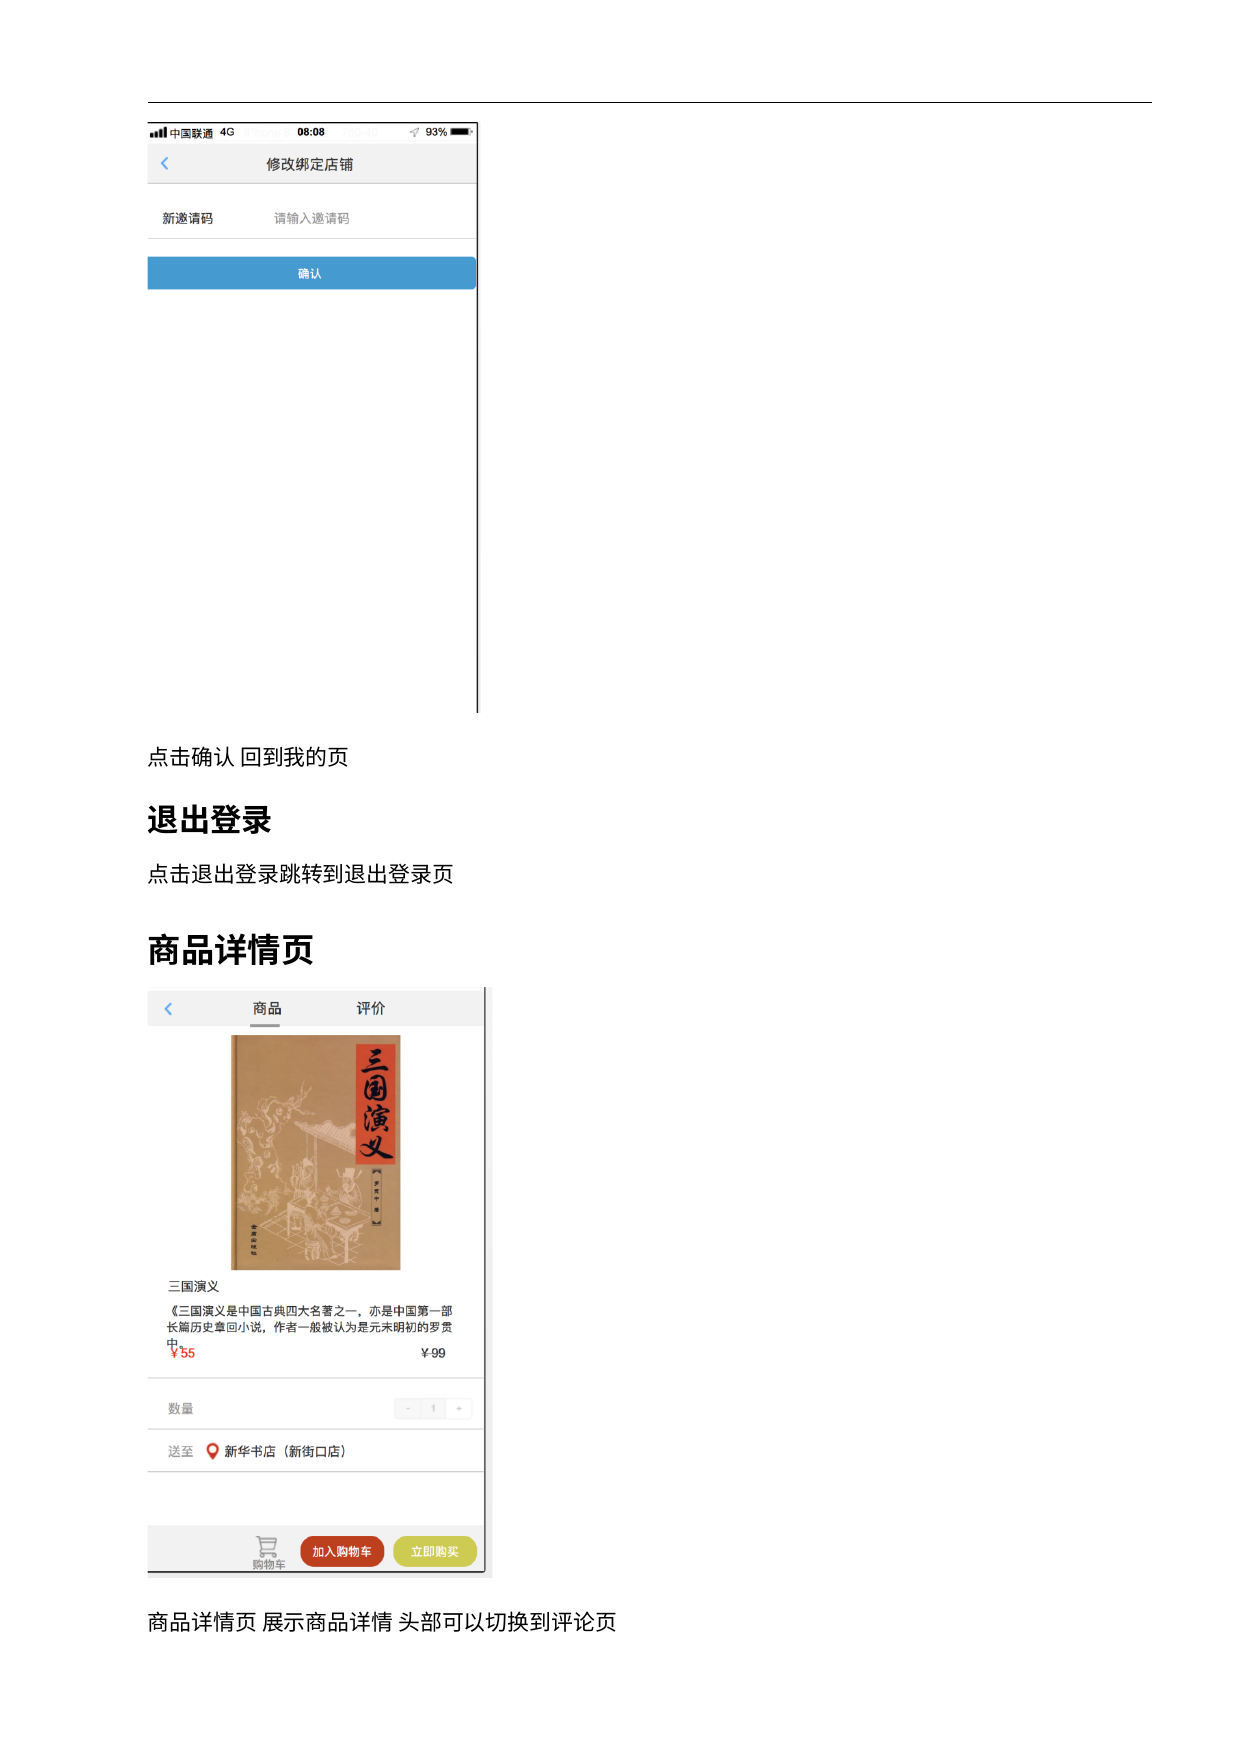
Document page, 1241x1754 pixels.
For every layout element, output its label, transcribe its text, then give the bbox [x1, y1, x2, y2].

picture [147, 122, 481, 713]
subtitle 商品详情页 [148, 916, 1152, 981]
text 点击退出登录跳转到退出登录页 [148, 856, 1152, 889]
picture [147, 987, 493, 1578]
text 点击确认 回到我的页 [148, 740, 1152, 772]
subtitle 退出登录 [148, 785, 1152, 850]
text 商品详情页 展示商品详情 头部可以切换到评论页 [148, 1604, 1152, 1637]
